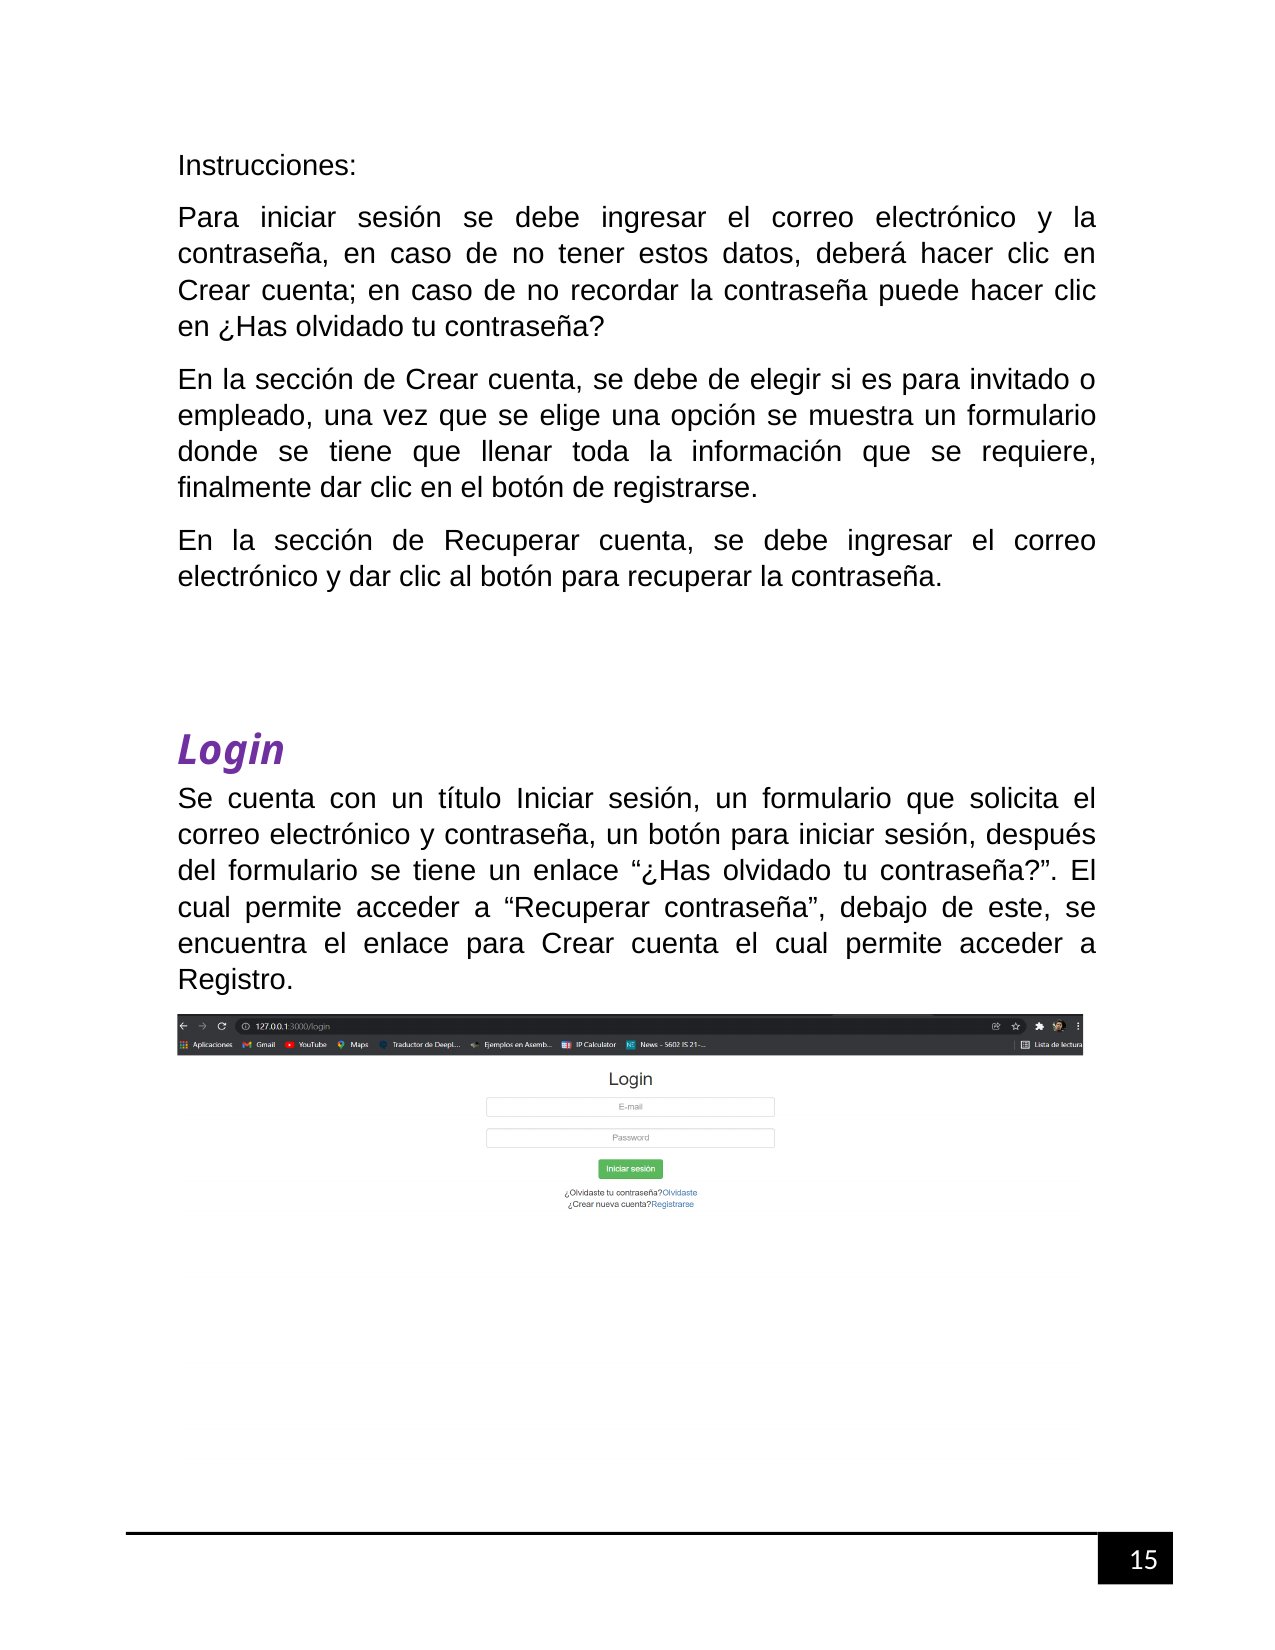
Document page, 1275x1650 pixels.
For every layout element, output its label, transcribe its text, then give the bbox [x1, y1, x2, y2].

subtitle Se cuenta con un título Iniciar sesión, un formulario que solicita el correo electrónico y contraseña, un botón para iniciar sesión, después del formulario se tiene un enlace “¿Has olvidado tu contraseña?”. El cual permite acceder a “Recuperar contraseña”, debajo de este, se encuentra el enlace para Crear cuenta el cual permite acceder a Registro. [177, 781, 1098, 995]
text Instrucciones: [177, 148, 1098, 181]
subtitle Login [177, 720, 1098, 777]
text Para iniciar sesión se debe ingresar el correo electrónico y la contraseña, en caso de no tener estos datos, deberá hacer clic en Crear cuenta; en caso de no recordar la contraseña puede hacer clic en ¿Has olvidado tu contraseña? [177, 200, 1098, 342]
text En la sección de Recuperar cuenta, se debe ingresar el correo electrónico y dar clic al botón para recuperar la contraseña. [177, 523, 1098, 593]
picture [177, 1014, 1084, 1464]
text En la sección de Crear cuenta, se debe de elegir si es para invitado o empleado, una vez que se elige una opción se muestra un formulario donde se tiene que llenar toda la información que se requiere, finalmente dar clic en el botón de registrarse. [177, 362, 1098, 504]
